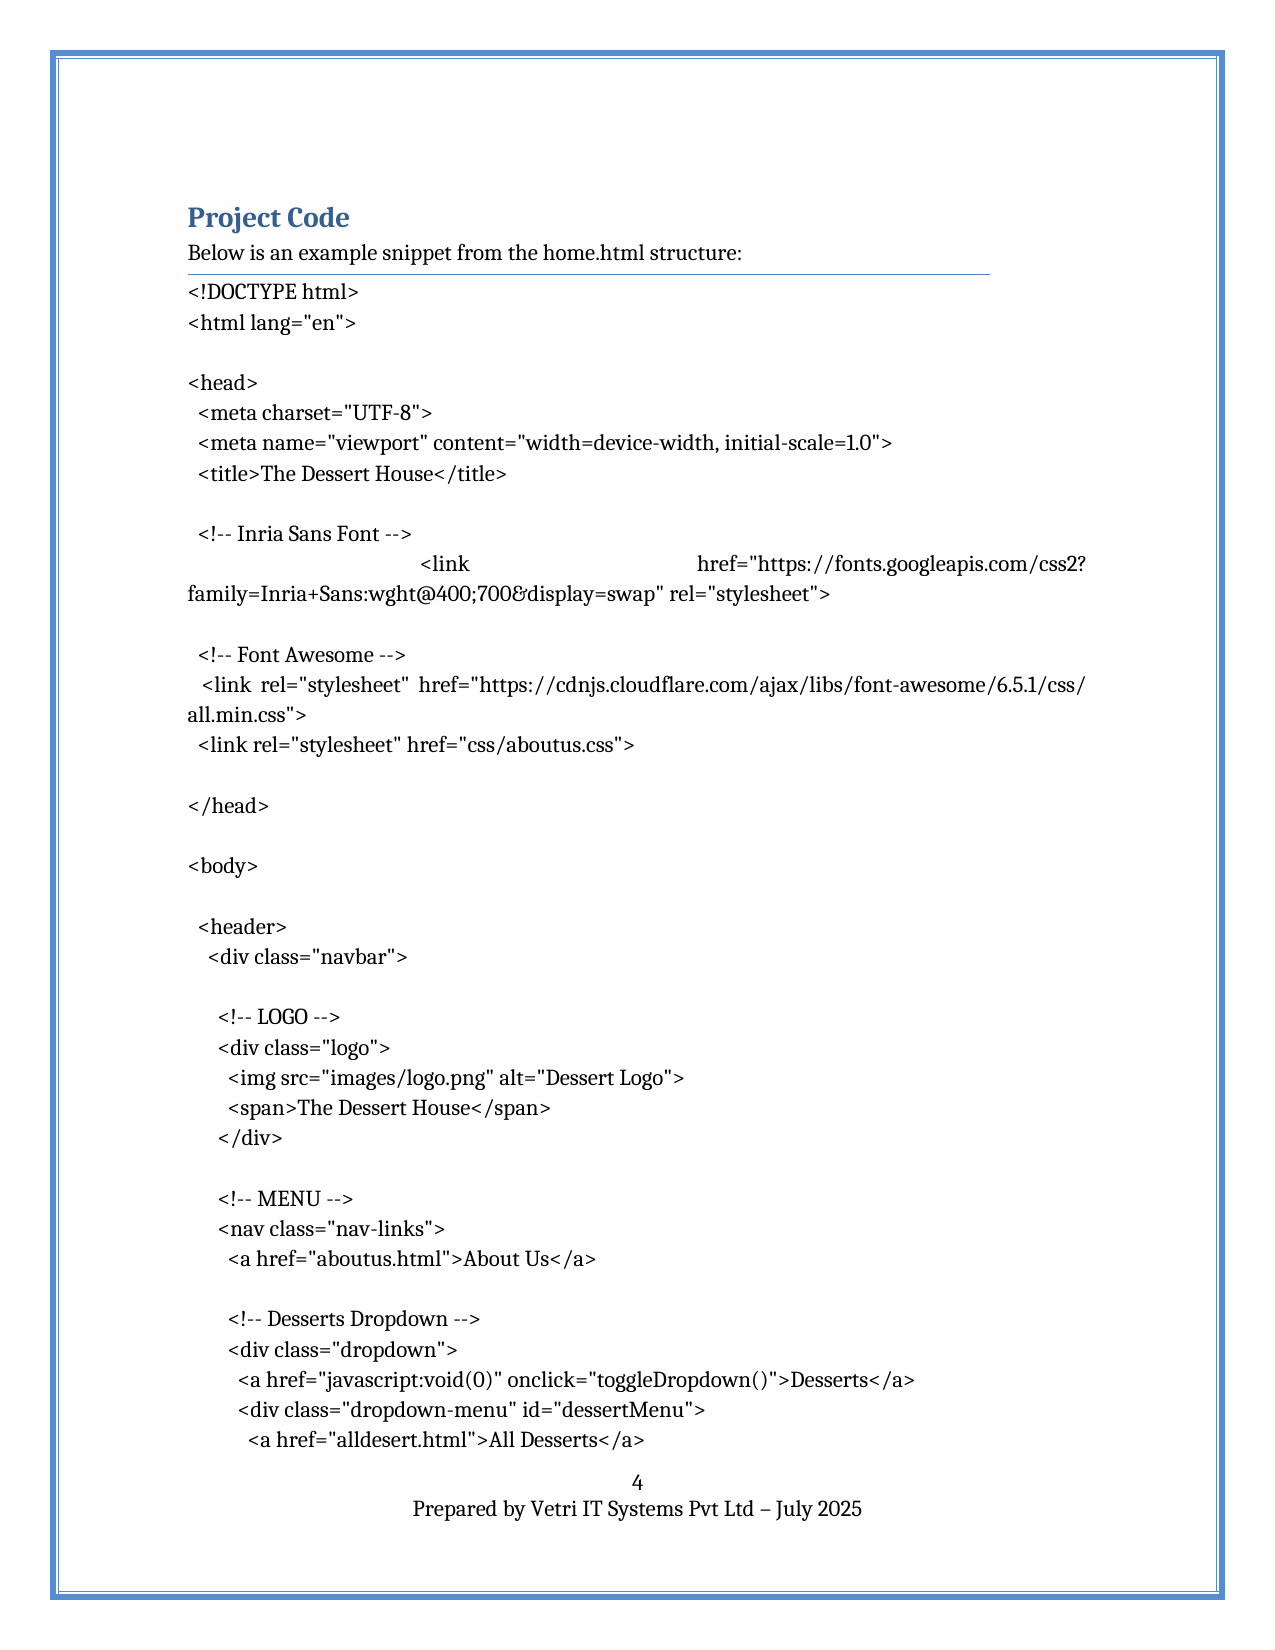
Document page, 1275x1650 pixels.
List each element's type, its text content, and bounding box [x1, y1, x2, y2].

text <link rel="stylesheet" href="css/aboutus.css"> [187, 732, 1087, 759]
text <title>The Dessert House</title> [187, 460, 1087, 487]
text <!-- LOGO --> [187, 1004, 1087, 1031]
text <meta name="viewport" content="width=device-width, initial-scale=1.0"> [187, 430, 1087, 457]
text <link href="https://fonts.googleapis.com/css2?family=Inria+Sans:wght@400;700&display=swap" rel="stylesheet"> [187, 551, 1087, 608]
text <header> [187, 913, 1087, 940]
subtitle Project Code [187, 201, 1087, 234]
text <html lang="en"> [187, 309, 1087, 336]
text </div> [187, 1125, 1087, 1151]
text <!-- Font Awesome --> [187, 642, 1087, 668]
text <nav class="nav-links"> [187, 1216, 1087, 1242]
text <img src="images/logo.png" alt="Dessert Logo"> [187, 1064, 1087, 1091]
text <span>The Dessert House</span> [187, 1095, 1087, 1121]
text <!-- MENU --> [187, 1185, 1087, 1212]
text <div class="dropdown"> [187, 1336, 1087, 1363]
text <div class="logo"> [187, 1034, 1087, 1061]
text <a href="javascript:void(0)" onclick="toggleDropdown()">Desserts</a> [187, 1367, 1087, 1393]
text <body> [187, 853, 1087, 879]
text <a href="aboutus.html">About Us</a> [187, 1246, 1087, 1272]
text <link rel="stylesheet" href="https://cdnjs.cloudflare.com/ajax/libs/font-awesome/6.5.1/css/all.min.css"> [187, 672, 1087, 728]
text Below is an example snippet from the home.html structure: [187, 239, 990, 275]
text <!-- Desserts Dropdown --> [187, 1306, 1087, 1333]
text <!DOCTYPE html> [187, 279, 1087, 306]
text <head> [187, 370, 1087, 396]
text <div class="dropdown-menu" id="dessertMenu"> [187, 1397, 1087, 1423]
text <a href="alldesert.html">All Desserts</a> [187, 1427, 1087, 1453]
text <div class="navbar"> [187, 944, 1087, 970]
text <!-- Inria Sans Font --> [187, 521, 1087, 547]
text <meta charset="UTF-8"> [187, 400, 1087, 426]
text </head> [187, 793, 1087, 819]
